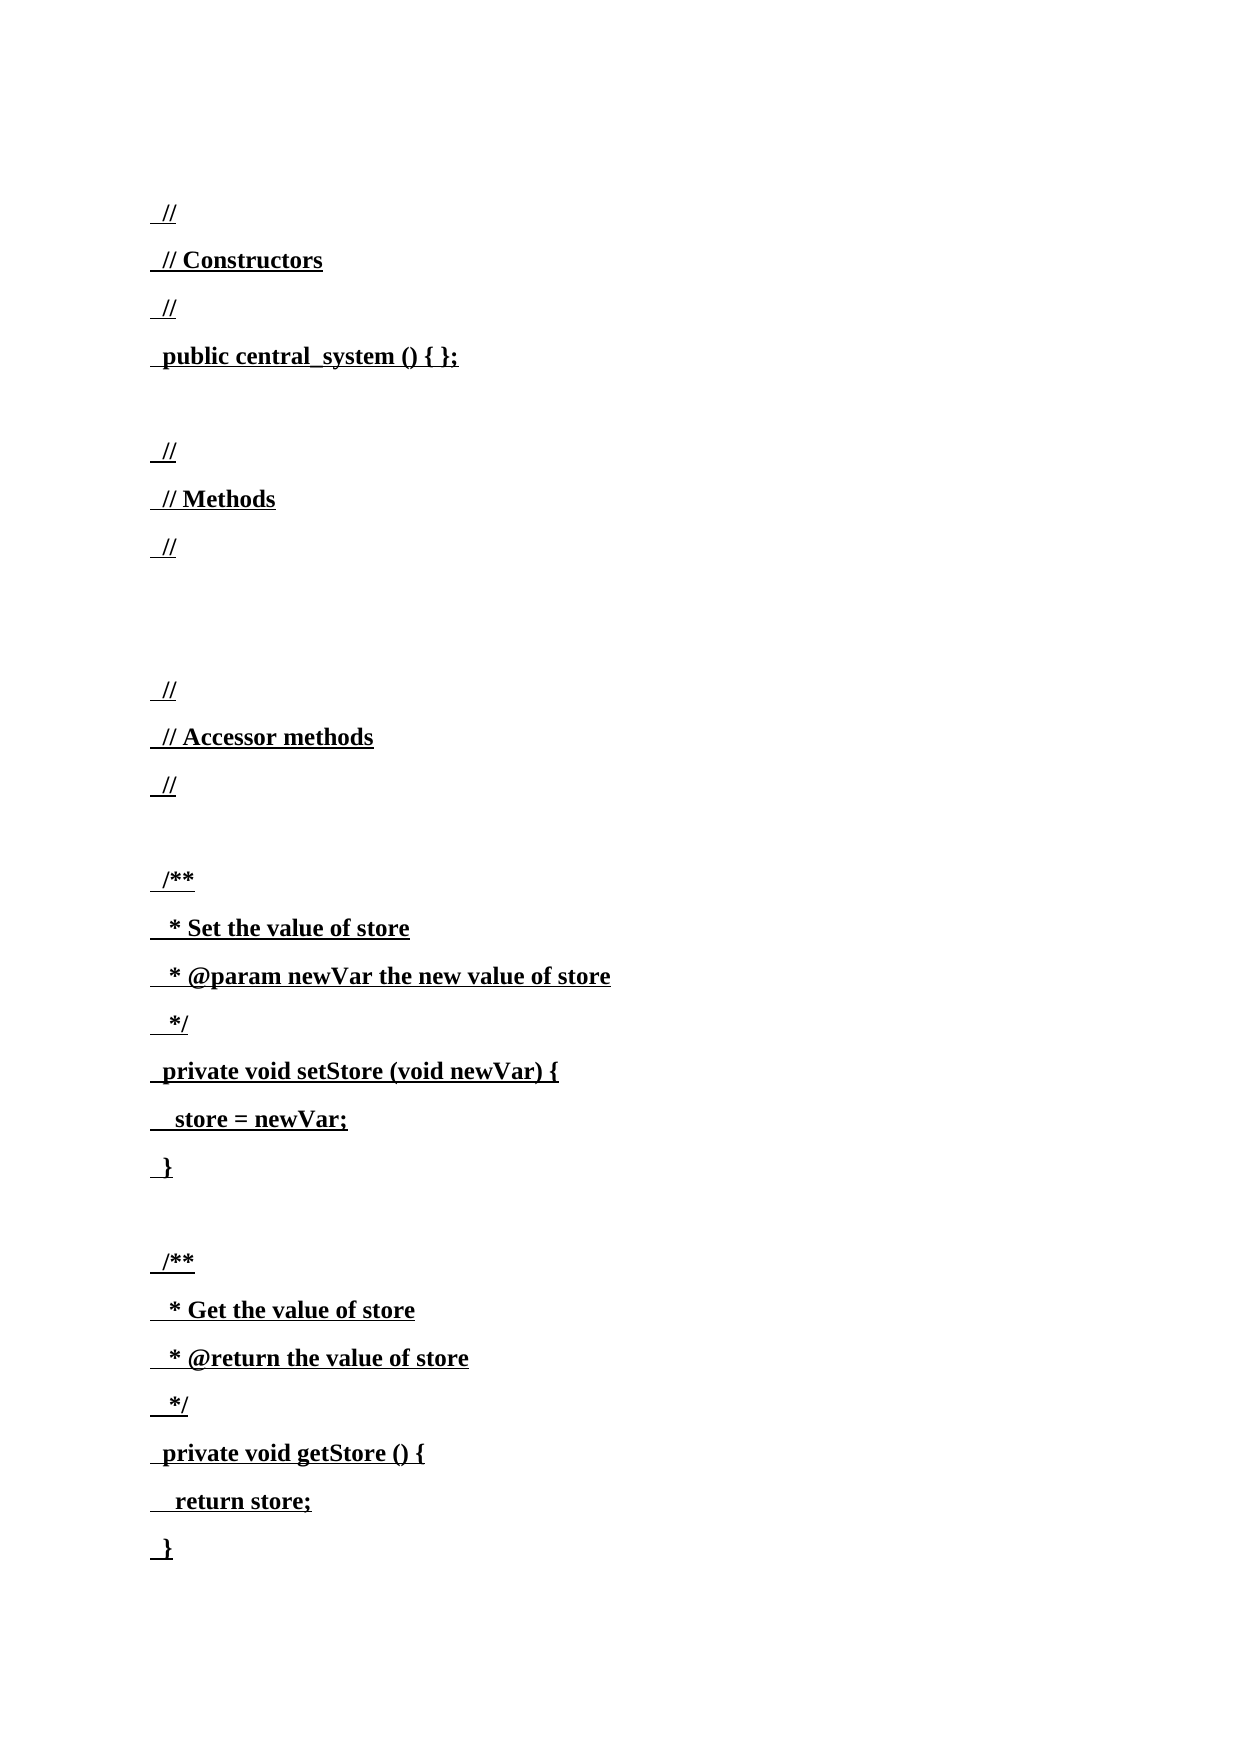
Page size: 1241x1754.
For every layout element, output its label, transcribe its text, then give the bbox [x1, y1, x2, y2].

text return store; [150, 1486, 1090, 1514]
text * Set the value of store [150, 913, 1090, 942]
text public central_system () { }; [150, 341, 1090, 369]
text // [150, 198, 1090, 226]
text // Methods [150, 484, 1090, 513]
text */ [150, 1009, 1090, 1037]
text // [150, 675, 1090, 703]
text // [150, 293, 1090, 322]
text /** [150, 1247, 1090, 1276]
text * @param newVar the new value of store [150, 961, 1090, 990]
text } [150, 1533, 1090, 1562]
text private void getStore () { [150, 1438, 1090, 1467]
text * Get the value of store [150, 1295, 1090, 1324]
text // [150, 532, 1090, 560]
text } [150, 1152, 1090, 1181]
text // [150, 770, 1090, 799]
text /** [150, 866, 1090, 894]
text // Constructors [150, 245, 1090, 274]
text private void setStore (void newVar) { [150, 1056, 1090, 1085]
text */ [150, 1390, 1090, 1419]
text // [150, 436, 1090, 465]
text // Accessor methods [150, 722, 1090, 751]
text * @return the value of store [150, 1343, 1090, 1371]
text store = newVar; [150, 1104, 1090, 1133]
